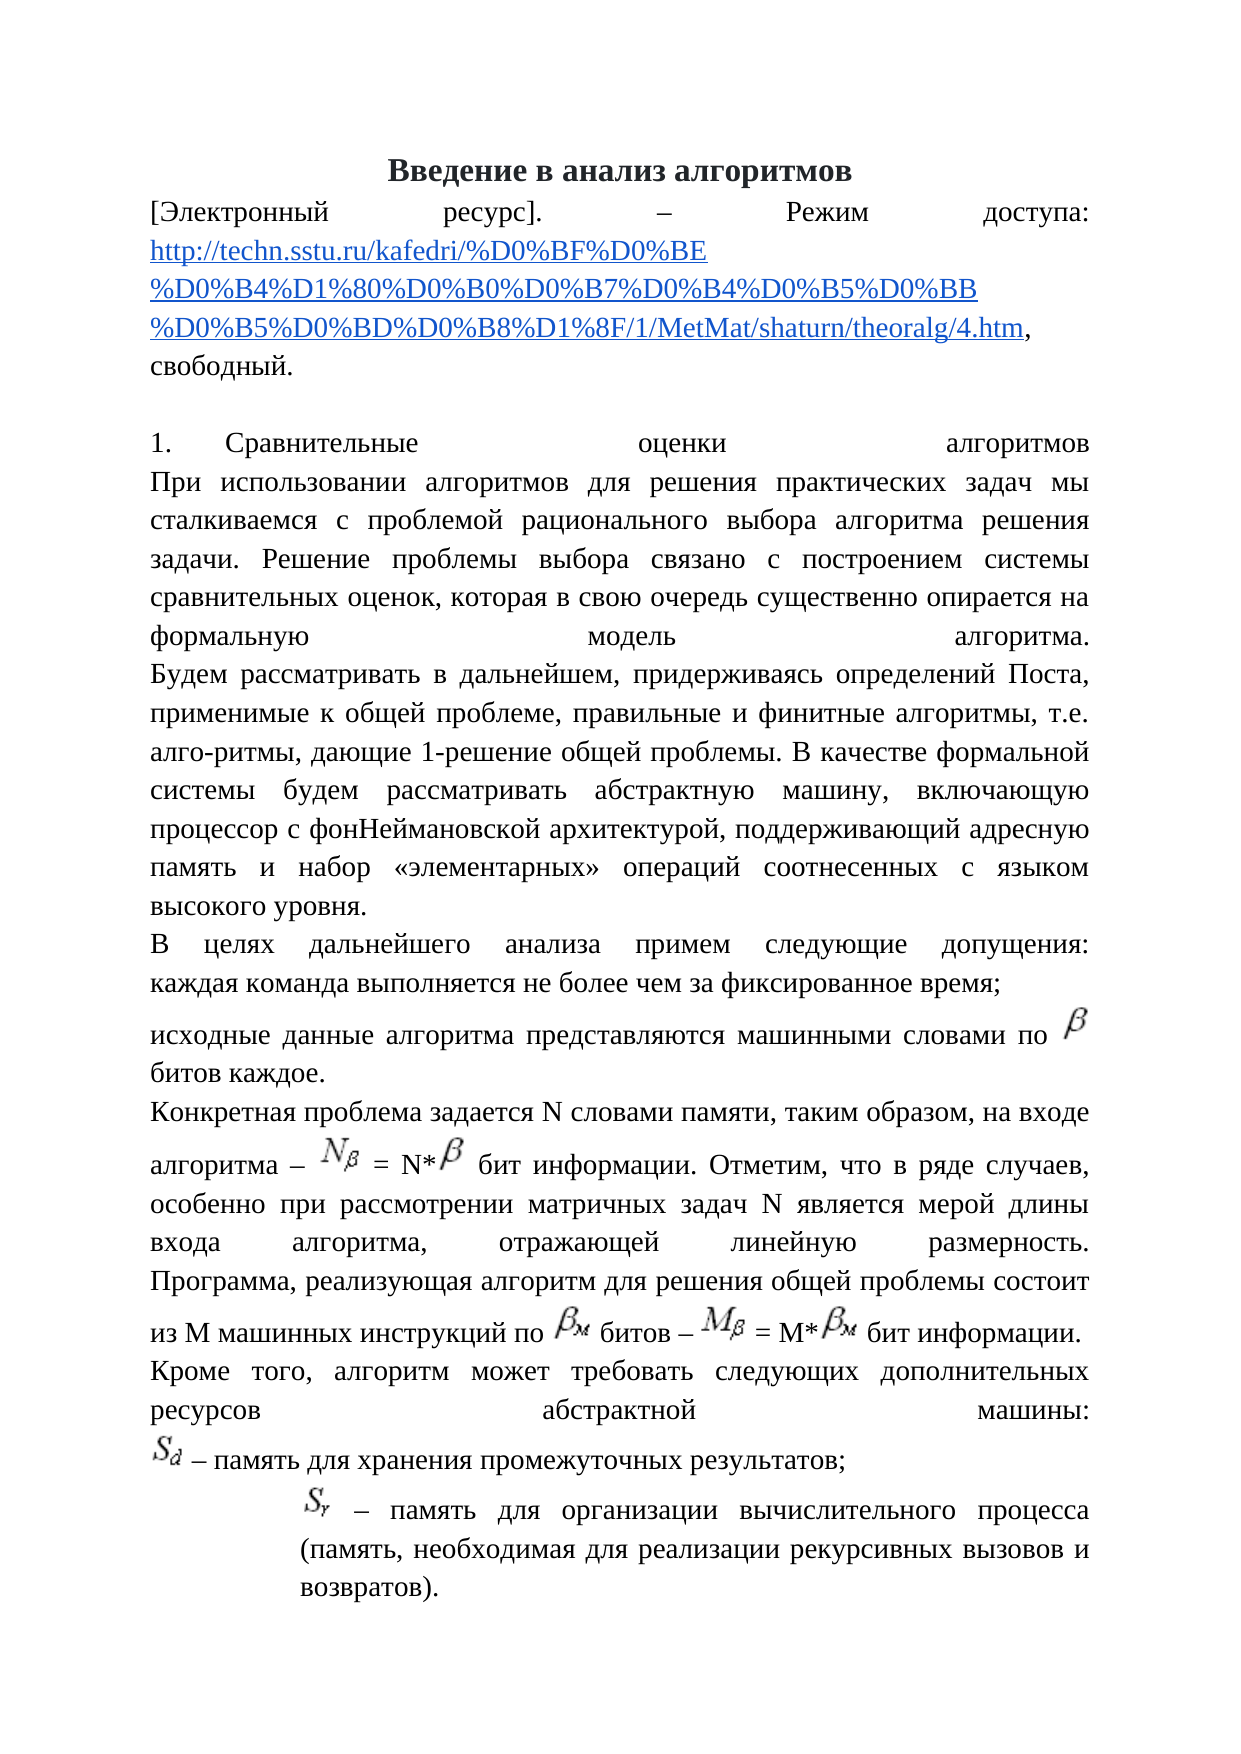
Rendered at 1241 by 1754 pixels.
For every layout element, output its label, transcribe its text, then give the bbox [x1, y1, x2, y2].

list Сравнительные оценки алгоритмов При использовании алгоритмов для решения практических задач мы сталкиваемся с проблемой рационального выбора алгоритма решения задачи. Решение проблемы выбора связано с построением системы сравнительных оценок, которая в свою очередь существенно опирается на формальную модель алгоритма. Будем рассматривать в дальнейшем, придерживаясь определений Поста, применимые к общей проблеме, правильные и финитные алгоритмы, т.е. алго-ритмы, дающие 1-решение общей проблемы. В качестве формальной системы будем рассматривать абстрактную машину, включающую процессор с фонНеймановской архитектурой, поддерживающий адресную память и набор «элементарных» операций соотнесенных с языком высокого уровня. [150, 425, 1090, 921]
text исходные данные алгоритма представляются машинными словами по битов каждое. [150, 1003, 1090, 1089]
picture [551, 1303, 593, 1342]
picture [300, 1480, 333, 1520]
text В целях дальнейшего анализа примем следующие допущения: каждая команда выполняется не более чем за фиксированное время; [150, 926, 1090, 998]
picture [316, 1132, 362, 1175]
picture [436, 1133, 467, 1175]
picture [150, 1430, 185, 1470]
picture [700, 1301, 748, 1342]
text [Электронный ресурс]. – Режим доступа: http://techn.sstu.ru/kafedri/%D0%BF%D0%BE%D0%B4%D1%80%D0%B0%D0%B7%D0%B4%D0%B5%D0%BB%D0%B5%D0%BD%D0%B8%D1%8F/1/MetMat/shaturn/theoralg/4.htm, свободный. [150, 194, 1090, 420]
text Конкретная проблема задается N словами памяти, таким образом, на входе алгоритма – = N* бит информации. Отметим, что в ряде случаев, особенно при рассмотрении матричных задач N является мерой длины входа алгоритма, отражающей линейную размерность. Программа, реализующая алгоритм для решения общей проблемы состоит из М машинных инструкций по битов – = М* бит информации. [150, 1094, 1090, 1348]
subtitle Введение в анализ алгоритмов [150, 150, 1090, 188]
picture [818, 1303, 860, 1342]
text Кроме того, алгоритм может требовать следующих дополнительных ресурсов абстрактной машины: – память для хранения промежуточных результатов; [150, 1353, 1090, 1476]
text – память для организации вычислительного процесса (память, необходимая для реализации рекурсивных вызовов и возвратов). [300, 1481, 1090, 1603]
picture [1060, 1003, 1091, 1044]
